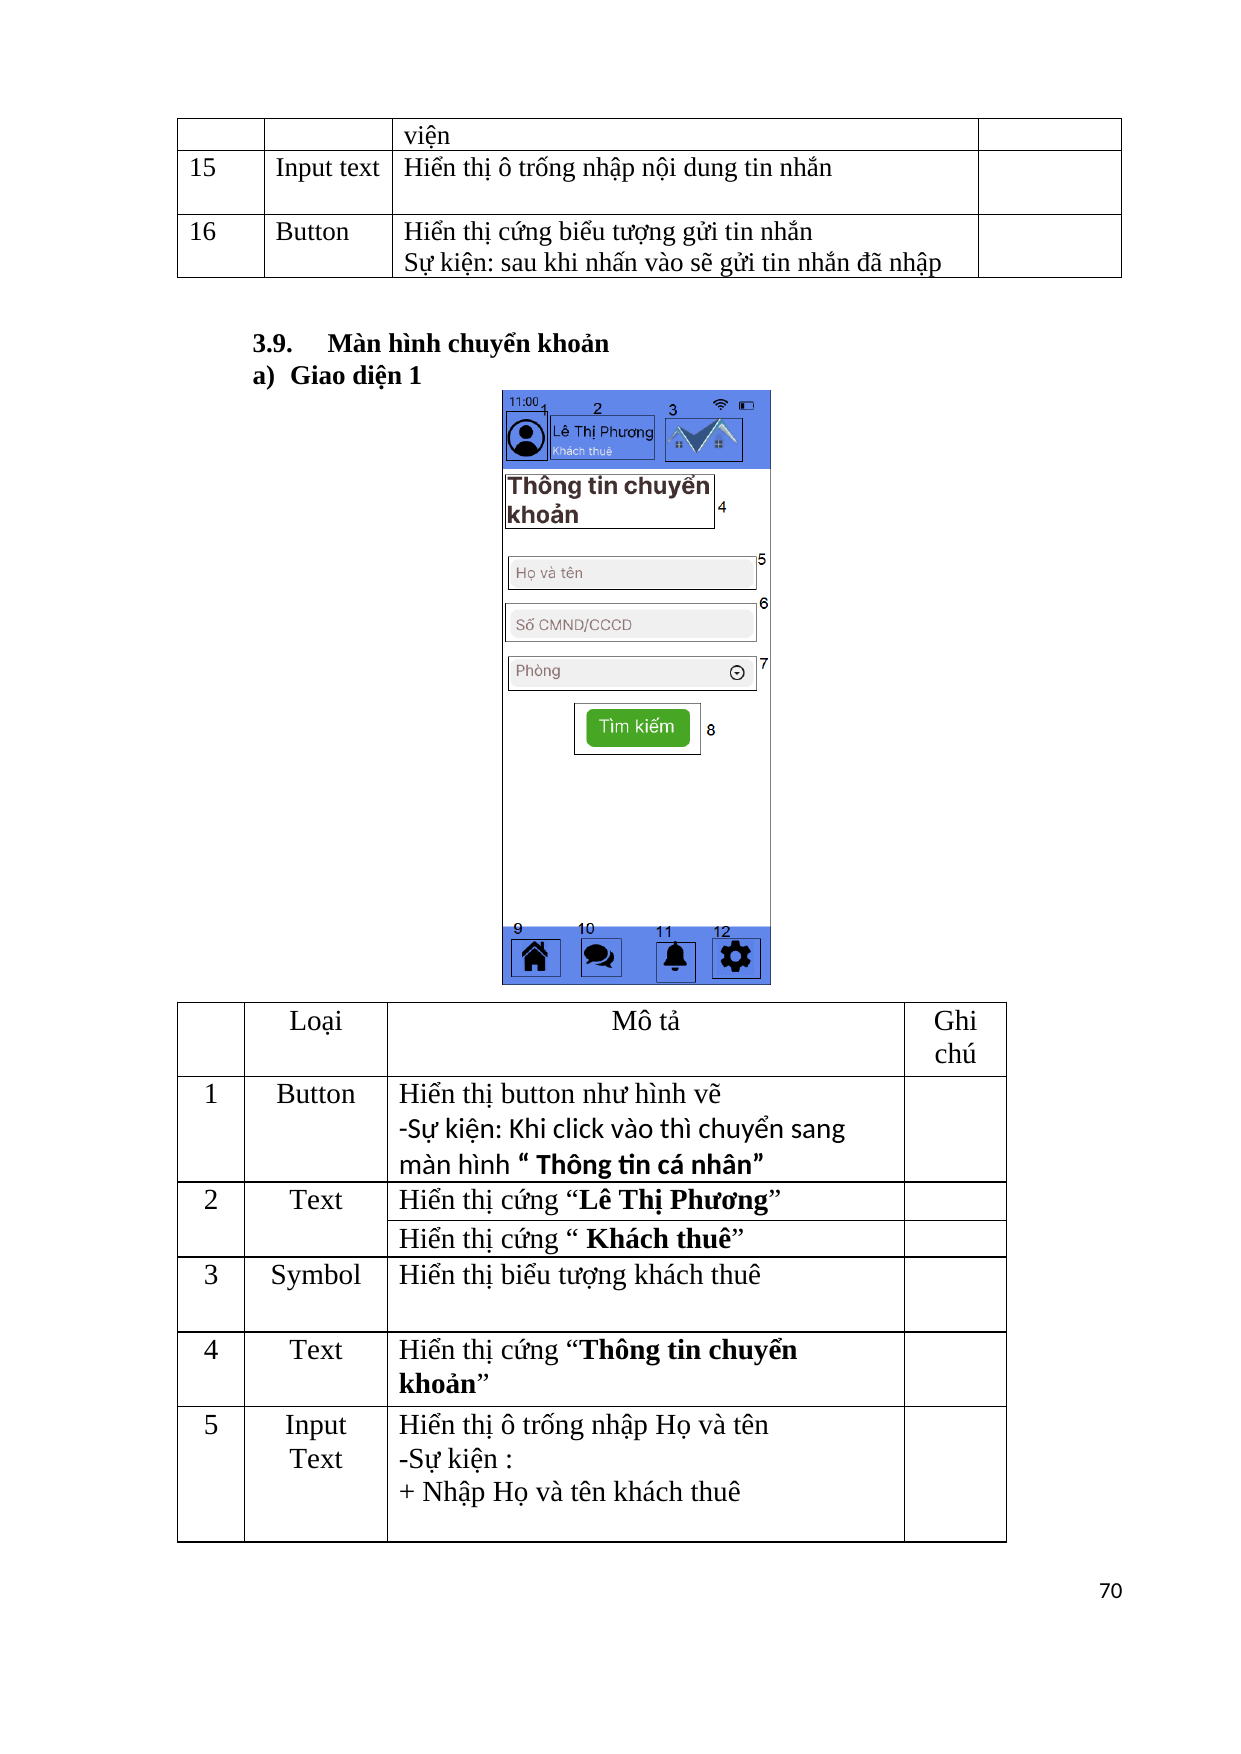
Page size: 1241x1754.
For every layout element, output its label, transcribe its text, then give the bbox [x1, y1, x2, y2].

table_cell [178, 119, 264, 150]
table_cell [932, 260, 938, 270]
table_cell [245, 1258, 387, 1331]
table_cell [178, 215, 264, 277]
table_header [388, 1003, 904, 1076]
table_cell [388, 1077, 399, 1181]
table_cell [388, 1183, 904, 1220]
list Màn hình chuyển khoản [252, 328, 1122, 359]
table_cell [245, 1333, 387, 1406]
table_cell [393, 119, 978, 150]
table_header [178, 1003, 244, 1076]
picture [502, 390, 771, 985]
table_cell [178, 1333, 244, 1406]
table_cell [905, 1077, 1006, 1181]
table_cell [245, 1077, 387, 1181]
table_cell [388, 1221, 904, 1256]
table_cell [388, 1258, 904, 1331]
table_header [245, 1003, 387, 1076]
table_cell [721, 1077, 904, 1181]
list Giao diện 1 [252, 359, 1122, 390]
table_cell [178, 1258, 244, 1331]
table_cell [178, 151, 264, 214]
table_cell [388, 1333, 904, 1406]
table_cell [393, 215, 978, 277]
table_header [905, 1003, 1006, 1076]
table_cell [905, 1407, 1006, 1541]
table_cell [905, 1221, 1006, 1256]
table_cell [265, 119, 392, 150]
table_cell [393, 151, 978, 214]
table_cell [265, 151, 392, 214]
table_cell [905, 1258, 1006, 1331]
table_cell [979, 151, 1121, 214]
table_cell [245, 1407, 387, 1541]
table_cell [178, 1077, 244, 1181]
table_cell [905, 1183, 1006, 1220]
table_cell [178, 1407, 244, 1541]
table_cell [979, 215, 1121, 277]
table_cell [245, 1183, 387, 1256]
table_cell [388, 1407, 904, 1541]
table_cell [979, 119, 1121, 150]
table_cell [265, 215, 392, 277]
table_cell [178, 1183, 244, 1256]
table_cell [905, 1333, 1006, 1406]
